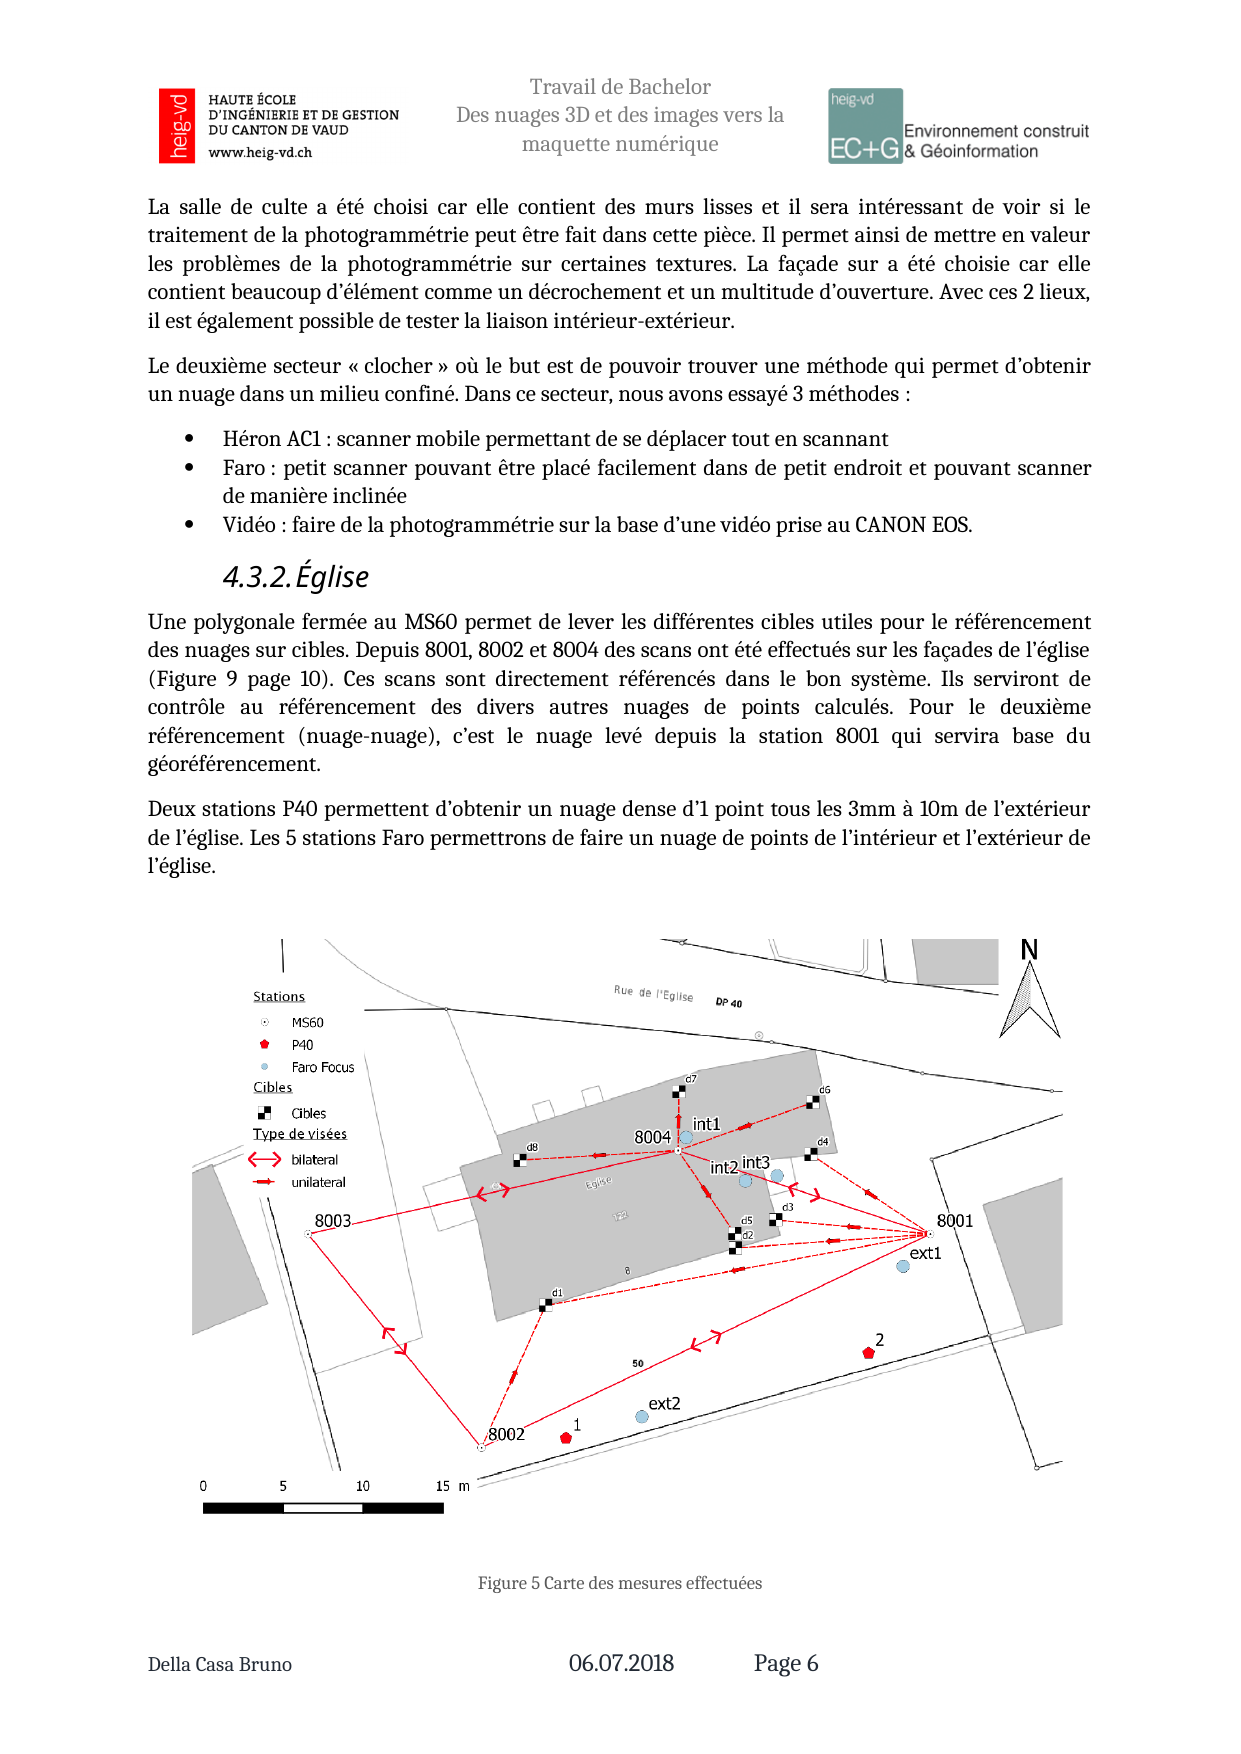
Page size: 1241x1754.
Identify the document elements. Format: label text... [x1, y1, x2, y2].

list Faro : petit scanner pouvant être placé facilement dans de petit endroit et pouvant scanner de manière inclinée [185, 454, 1093, 509]
picture [147, 897, 1093, 1567]
text Figure 5 Carte des mesures effectuées [148, 1572, 1093, 1594]
list Héron AC1 : scanner mobile permettant de se déplacer tout en scannant [185, 426, 1093, 452]
picture [147, 87, 410, 165]
list Vidéo : faire de la photogrammétrie sur la base d’une vidéo prise au CANON EOS. [185, 511, 1093, 538]
picture [827, 87, 1093, 165]
subtitle Église [223, 556, 1093, 596]
text Le deuxième secteur « clocher » où le but est de pouvoir trouver une méthode qui permet d’obtenir un nuage dans un milieu confiné. Dans ce secteur, nous avons essayé 3 méthodes : [148, 352, 1093, 407]
text Une polygonale fermée au MS60 permet de lever les différentes cibles utiles pour le référencement des nuages sur cibles. Depuis 8001, 8002 et 8004 des scans ont été effectués sur les façades de l’église (Figure 9 page 10). Ces scans sont directement référencés dans le bon système. Ils serviront de contrôle au référencement des divers autres nuages de points calculés. Pour le deuxième référencement (nuage-nuage), c’est le nuage levé depuis la station 8001 qui servira base du géoréférencement. [148, 609, 1093, 777]
text Deux stations P40 permettent d’obtenir un nuage dense d’1 point tous les 3mm à 10m de l’extérieur de l’église. Les 5 stations Faro permettrons de faire un nuage de points de l’intérieur et l’extérieur de l’église. [148, 796, 1093, 879]
